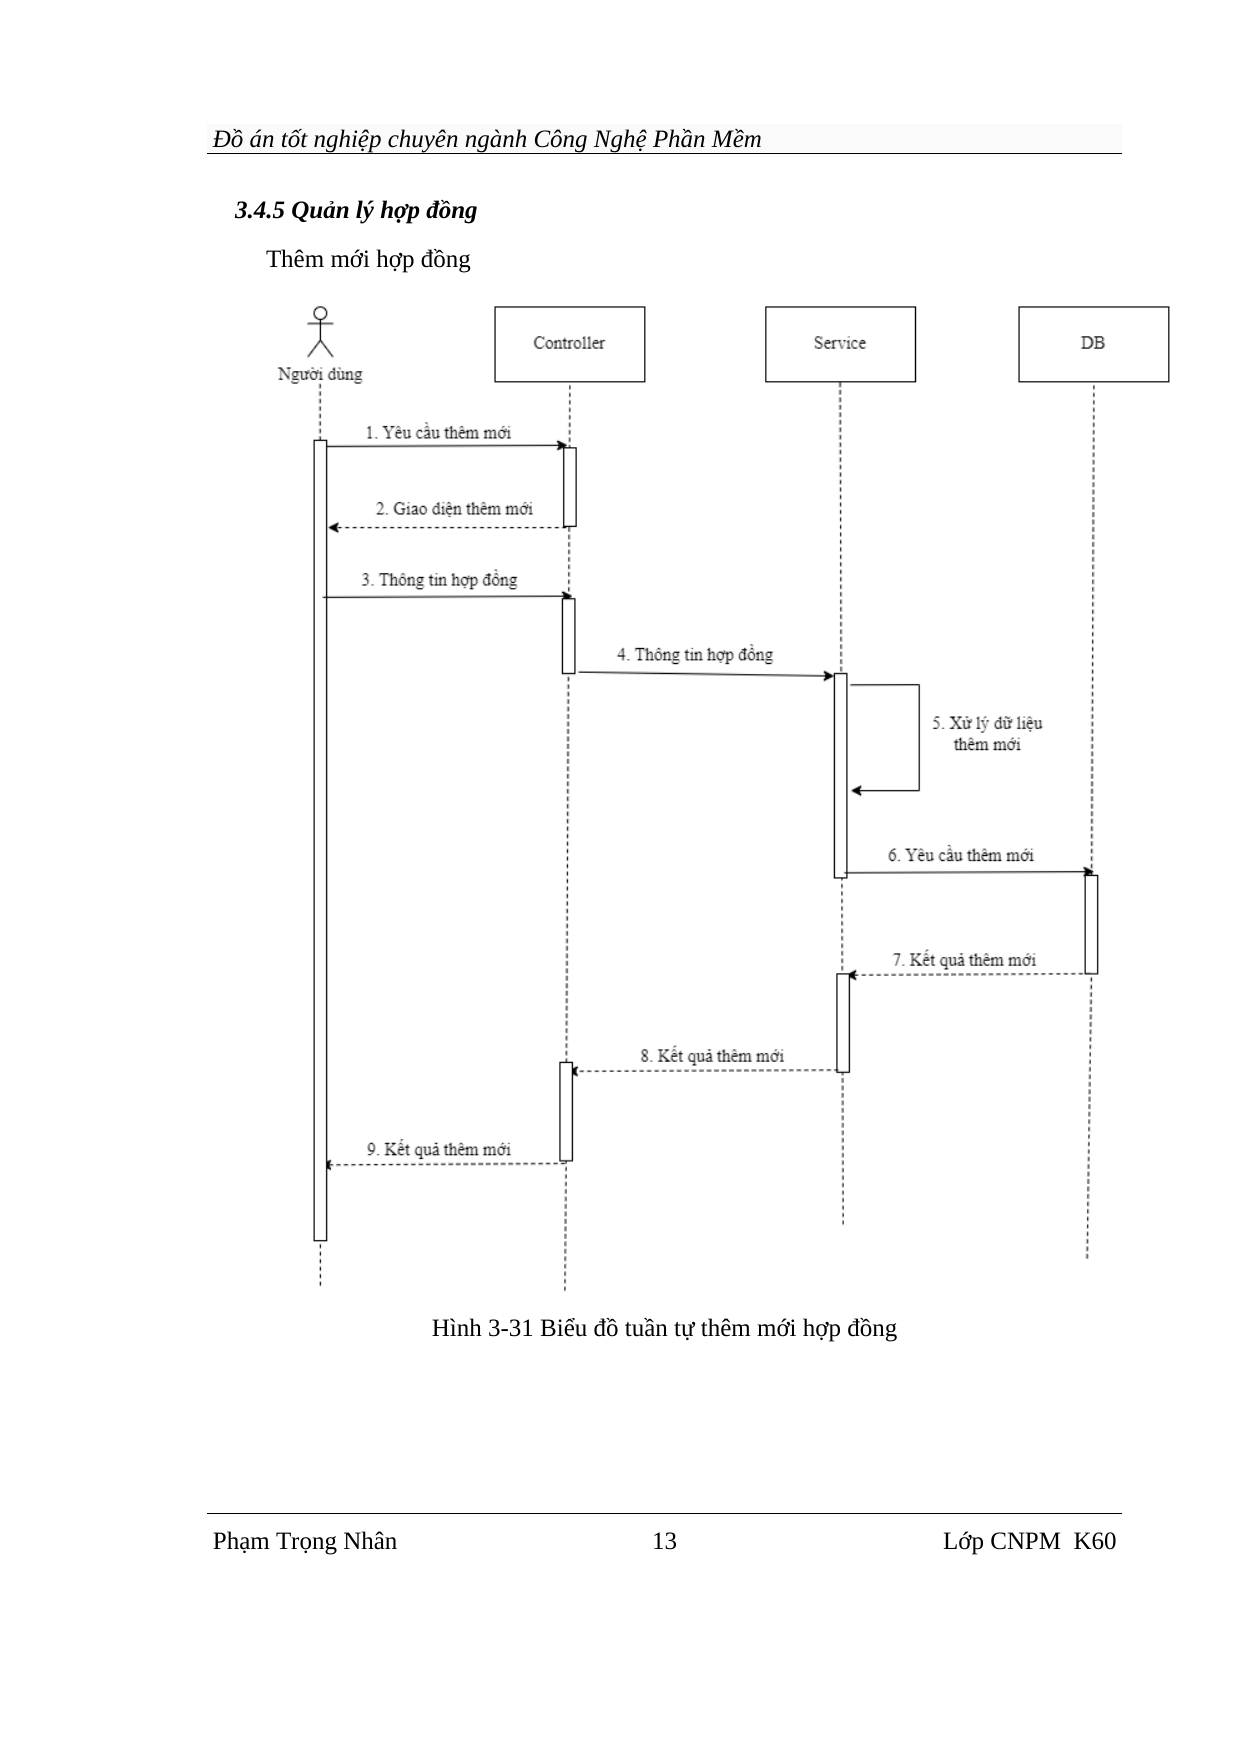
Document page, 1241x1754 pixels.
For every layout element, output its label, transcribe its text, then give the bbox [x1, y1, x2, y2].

picture [265, 294, 1182, 1305]
subtitle Quản lý hợp đồng [235, 195, 1122, 223]
text Thêm mới hợp đồng [207, 244, 1122, 273]
